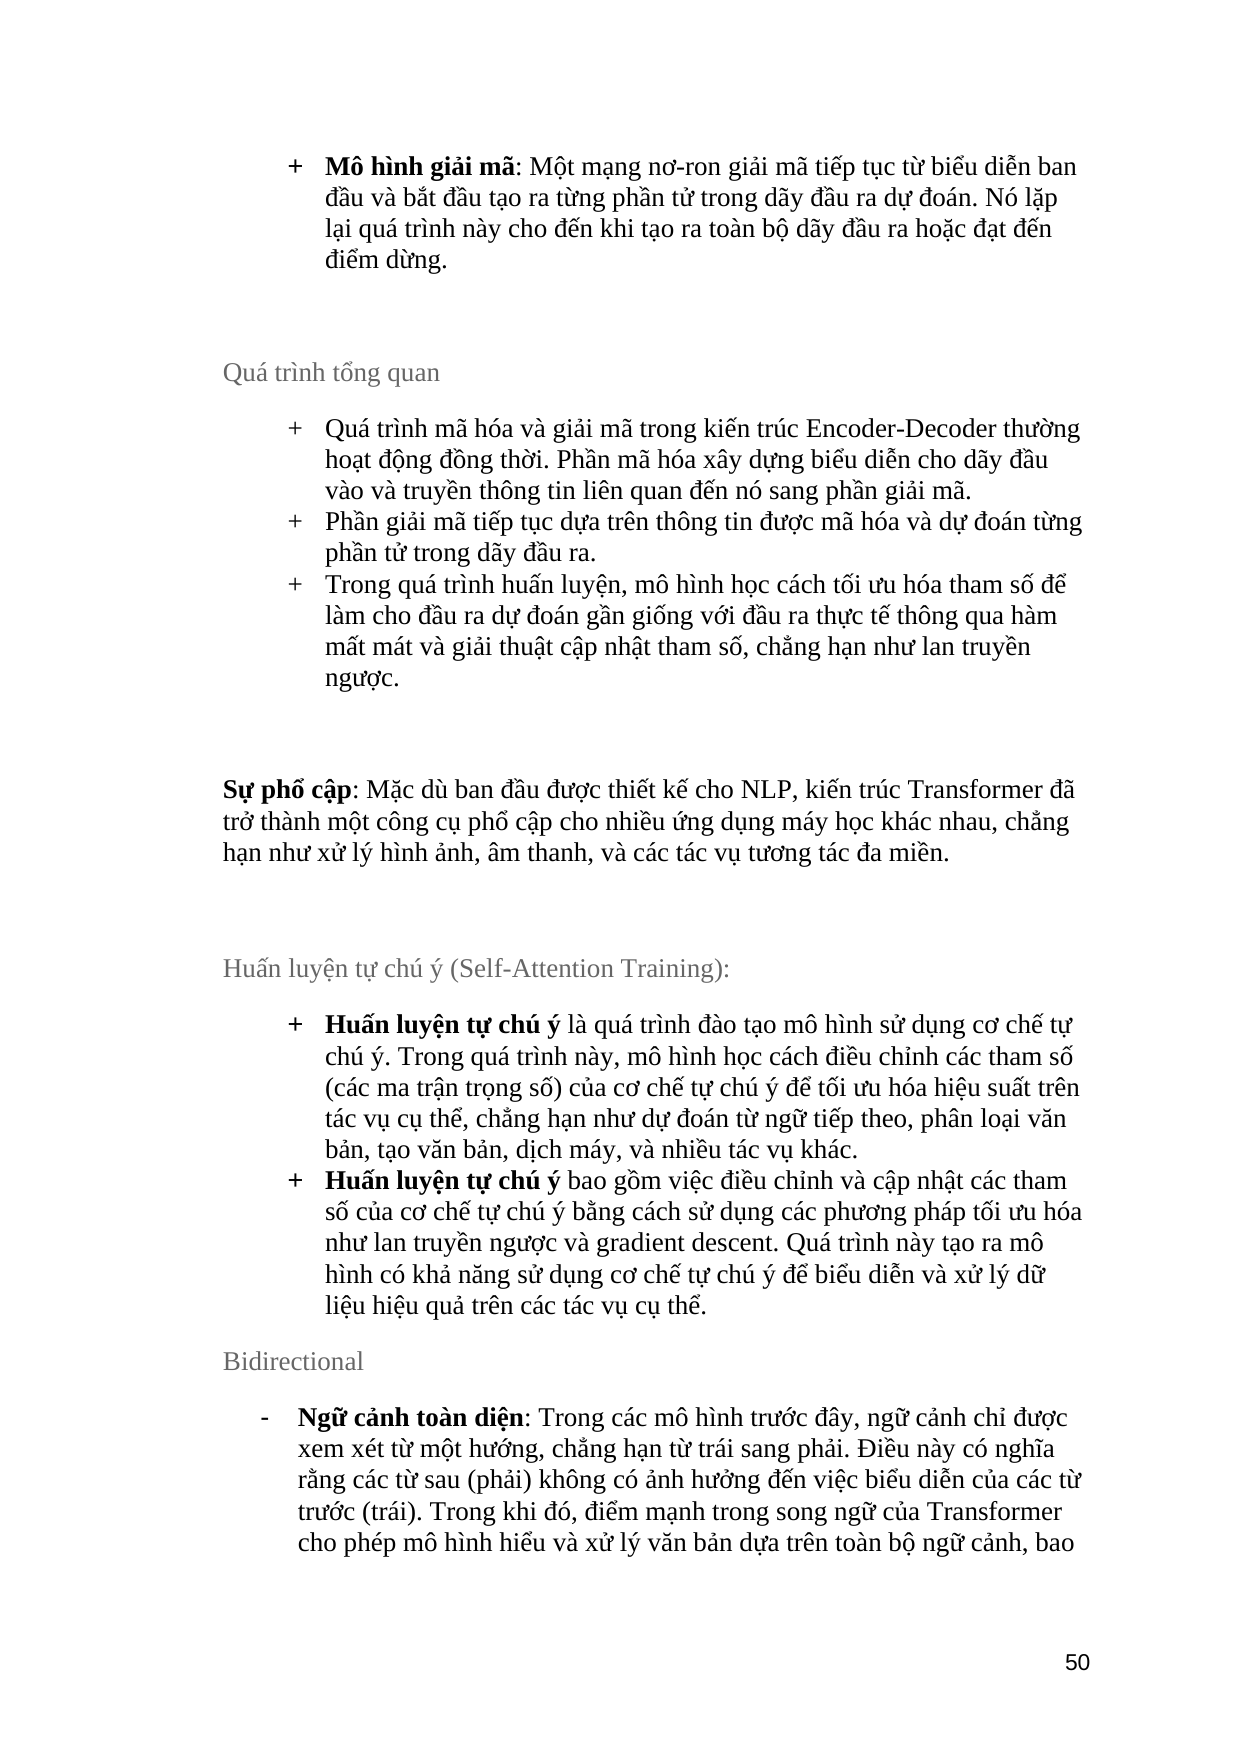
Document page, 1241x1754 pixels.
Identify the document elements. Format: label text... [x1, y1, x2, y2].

list Trong quá trình huấn luyện, mô hình học cách tối ưu hóa tham số để làm cho đầu ra dự đoán gần giống với đầu ra thực tế thông qua hàm mất mát và giải thuật cập nhật tham số, chẳng hạn như lan truyền ngược. [287, 568, 1090, 692]
text Sự phổ cập: Mặc dù ban đầu được thiết kế cho NLP, kiến trúc Transformer đã trở thành một công cụ phổ cập cho nhiều ứng dụng máy học khác nhau, chẳng hạn như xử lý hình ảnh, âm thanh, và các tác vụ tương tác đa miền. [223, 773, 1090, 867]
list Phần giải mã tiếp tục dựa trên thông tin được mã hóa và dự đoán từng phần tử trong dãy đầu ra. [287, 505, 1090, 568]
subtitle Huấn luyện tự chú ý (Self-Attention Training): [223, 952, 1090, 983]
list Mô hình giải mã: Một mạng nơ-ron giải mã tiếp tục từ biểu diễn ban đầu và bắt đầu tạo ra từng phần tử trong dãy đầu ra dự đoán. Nó lặp lại quá trình này cho đến khi tạo ra toàn bộ dãy đầu ra hoặc đạt đến điểm dừng. [287, 150, 1090, 275]
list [260, 1401, 1090, 1557]
list Huấn luyện tự chú ý là quá trình đào tạo mô hình sử dụng cơ chế tự chú ý. Trong quá trình này, mô hình học cách điều chỉnh các tham số (các ma trận trọng số) của cơ chế tự chú ý để tối ưu hóa hiệu suất trên tác vụ cụ thể, chẳng hạn như dự đoán từ ngữ tiếp theo, phân loại văn bản, tạo văn bản, dịch máy, và nhiều tác vụ khác. [287, 1008, 1090, 1164]
list Quá trình mã hóa và giải mã trong kiến trúc Encoder-Decoder thường hoạt động đồng thời. Phần mã hóa xây dựng biểu diễn cho dãy đầu vào và truyền thông tin liên quan đến nó sang phần giải mã. [287, 412, 1090, 505]
subtitle Quá trình tổng quan [223, 356, 1090, 387]
subtitle Bidirectional [223, 1345, 1090, 1376]
list Huấn luyện tự chú ý bao gồm việc điều chỉnh và cập nhật các tham số của cơ chế tự chú ý bằng cách sử dụng các phương pháp tối ưu hóa như lan truyền ngược và gradient descent. Quá trình này tạo ra mô hình có khả năng sử dụng cơ chế tự chú ý để biểu diễn và xử lý dữ liệu hiệu quả trên các tác vụ cụ thể. [287, 1164, 1090, 1320]
